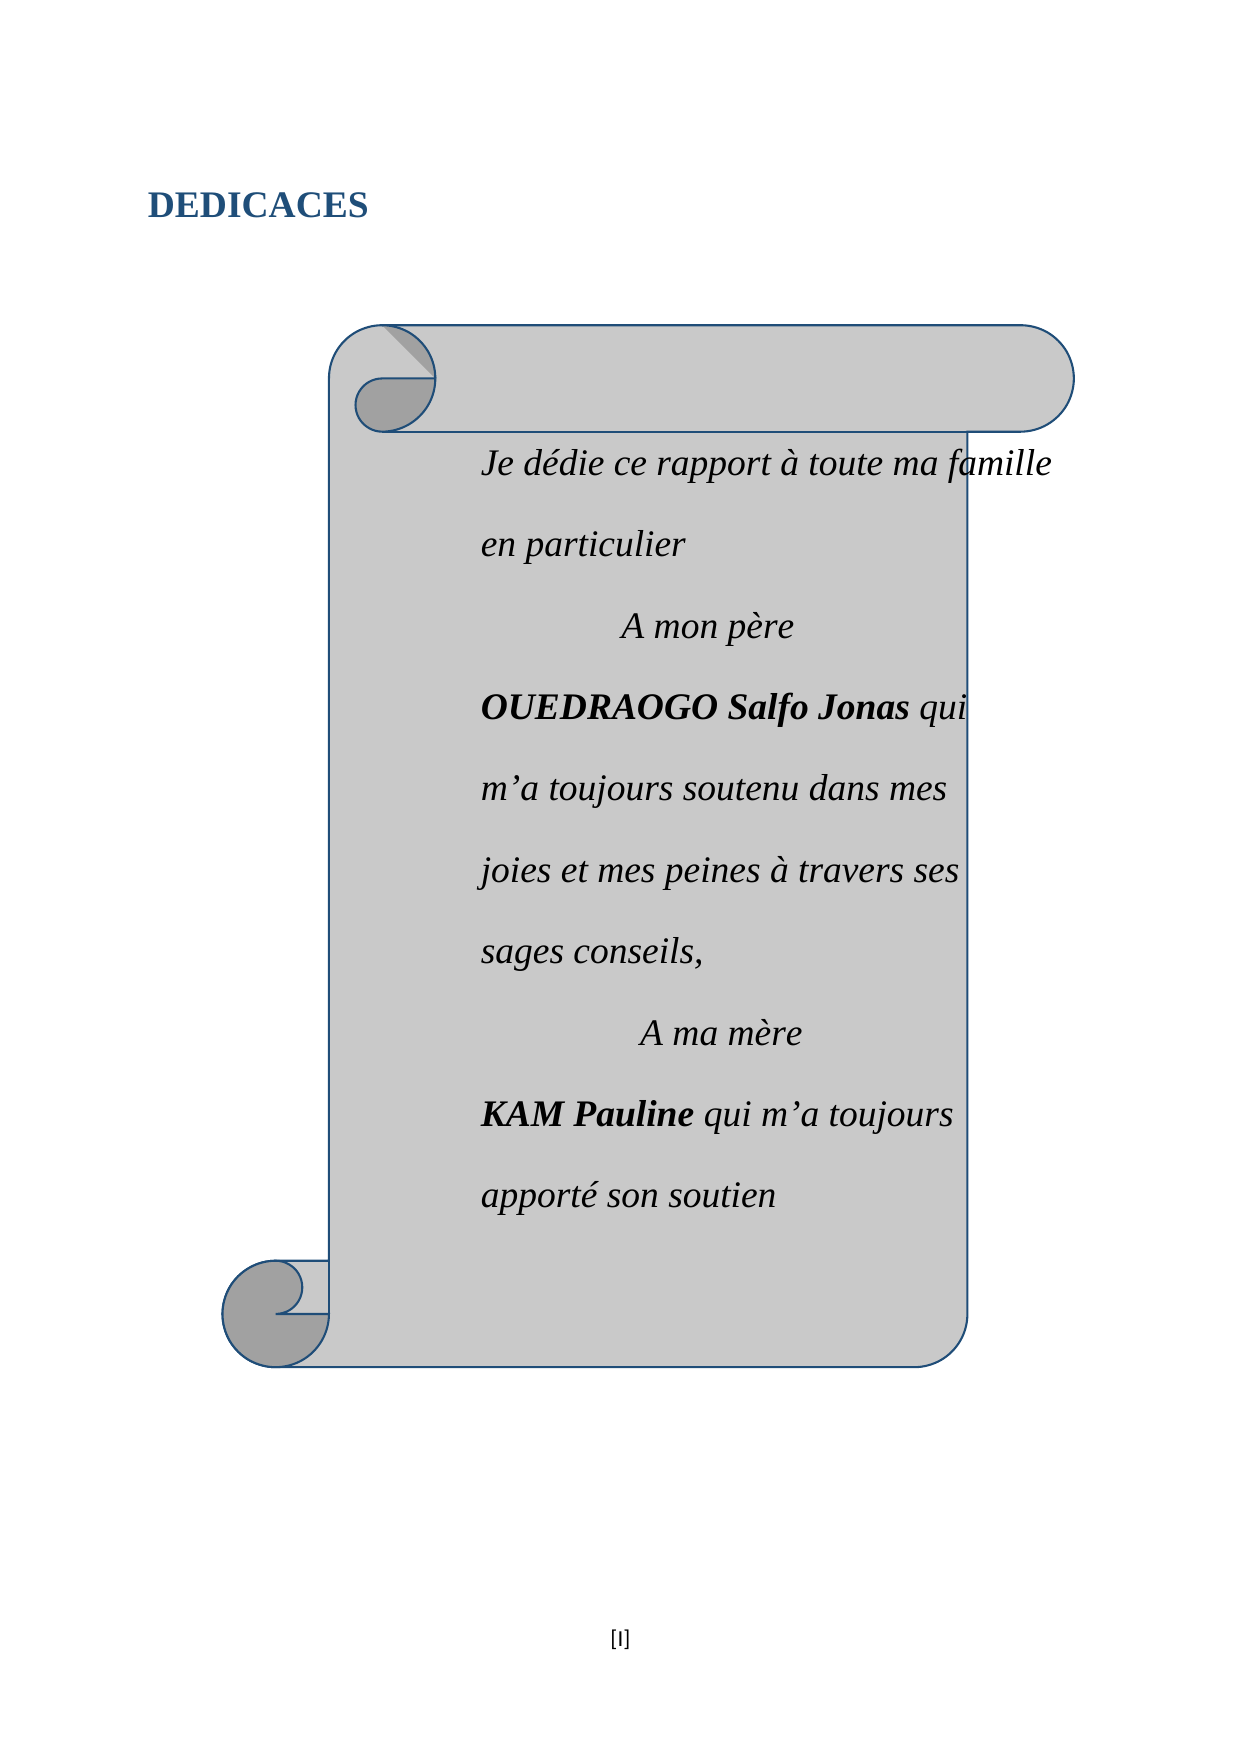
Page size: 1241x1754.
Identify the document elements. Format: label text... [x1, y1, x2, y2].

subtitle DEDICACES [148, 183, 1093, 226]
